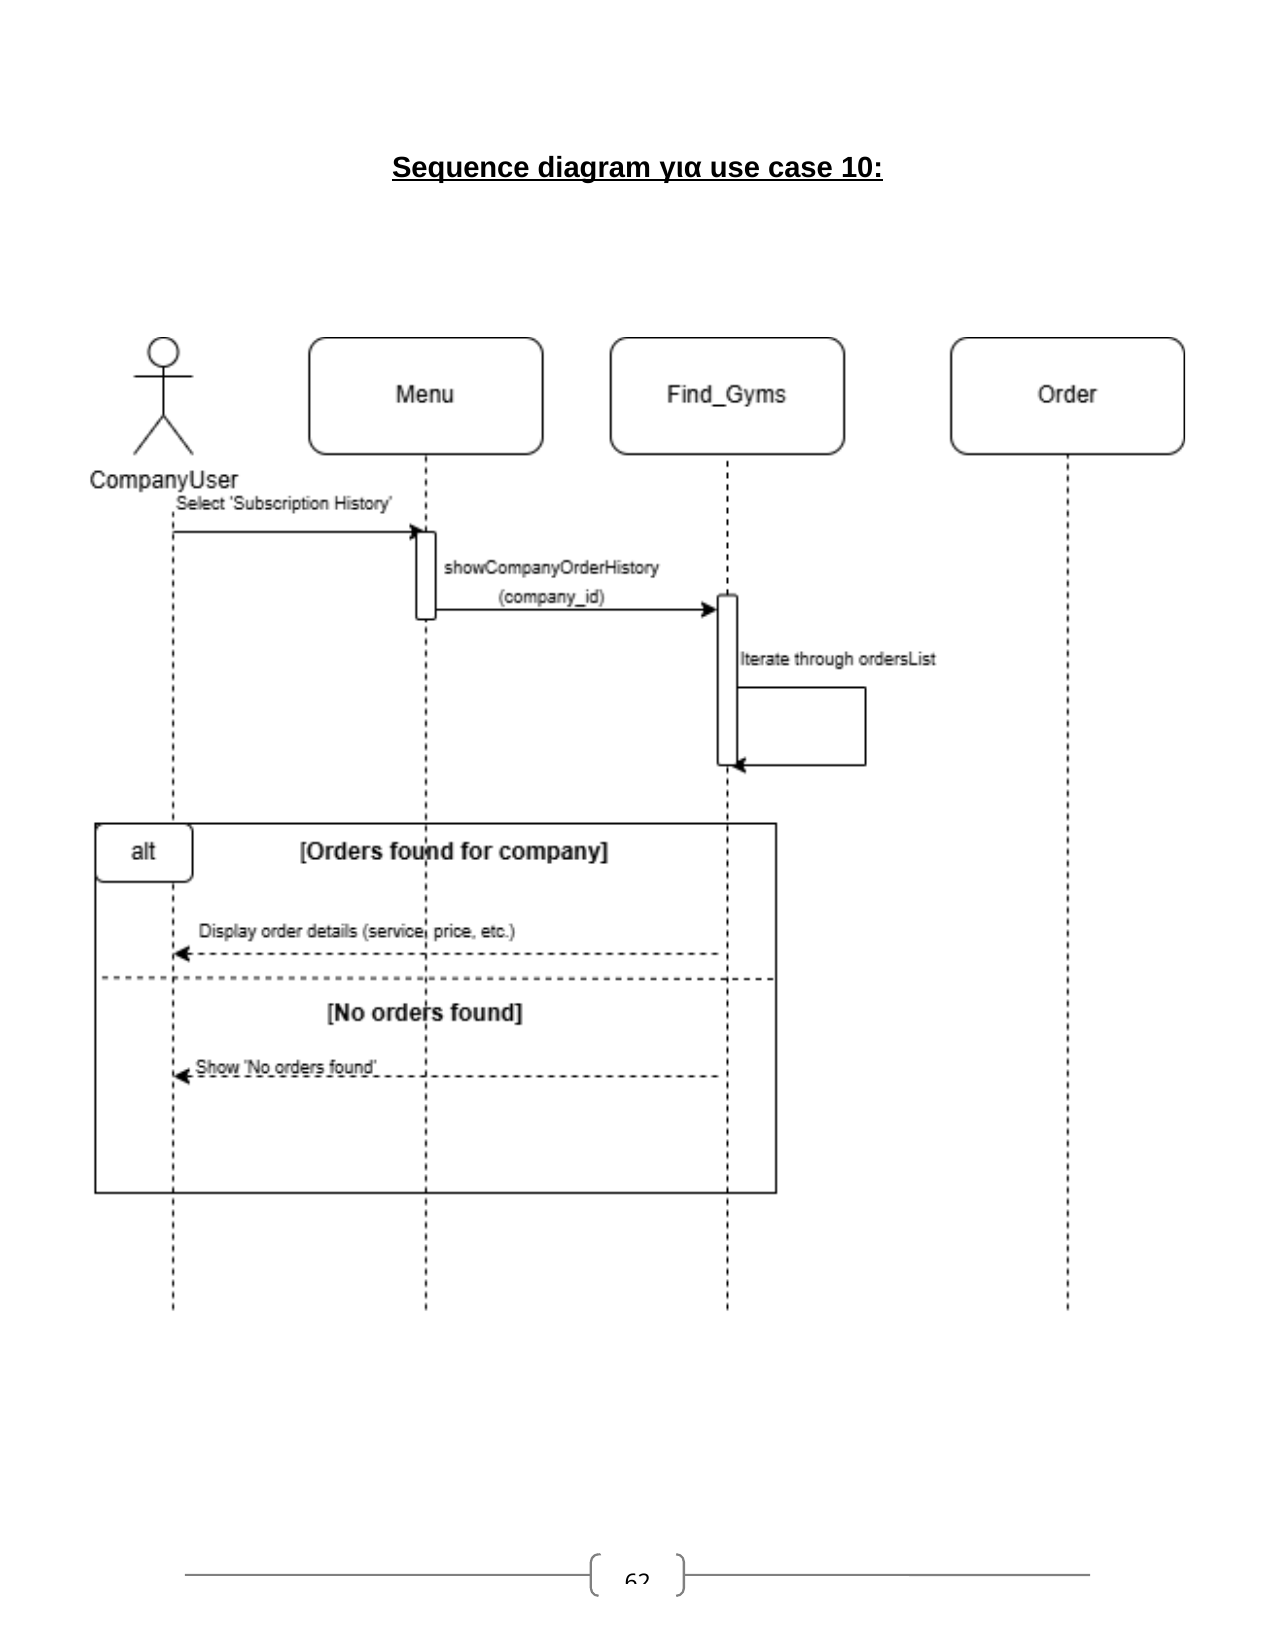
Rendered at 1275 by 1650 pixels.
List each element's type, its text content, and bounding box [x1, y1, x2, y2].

picture [89, 337, 1186, 1313]
text Sequence diagram για use case 10: [187, 150, 1087, 183]
